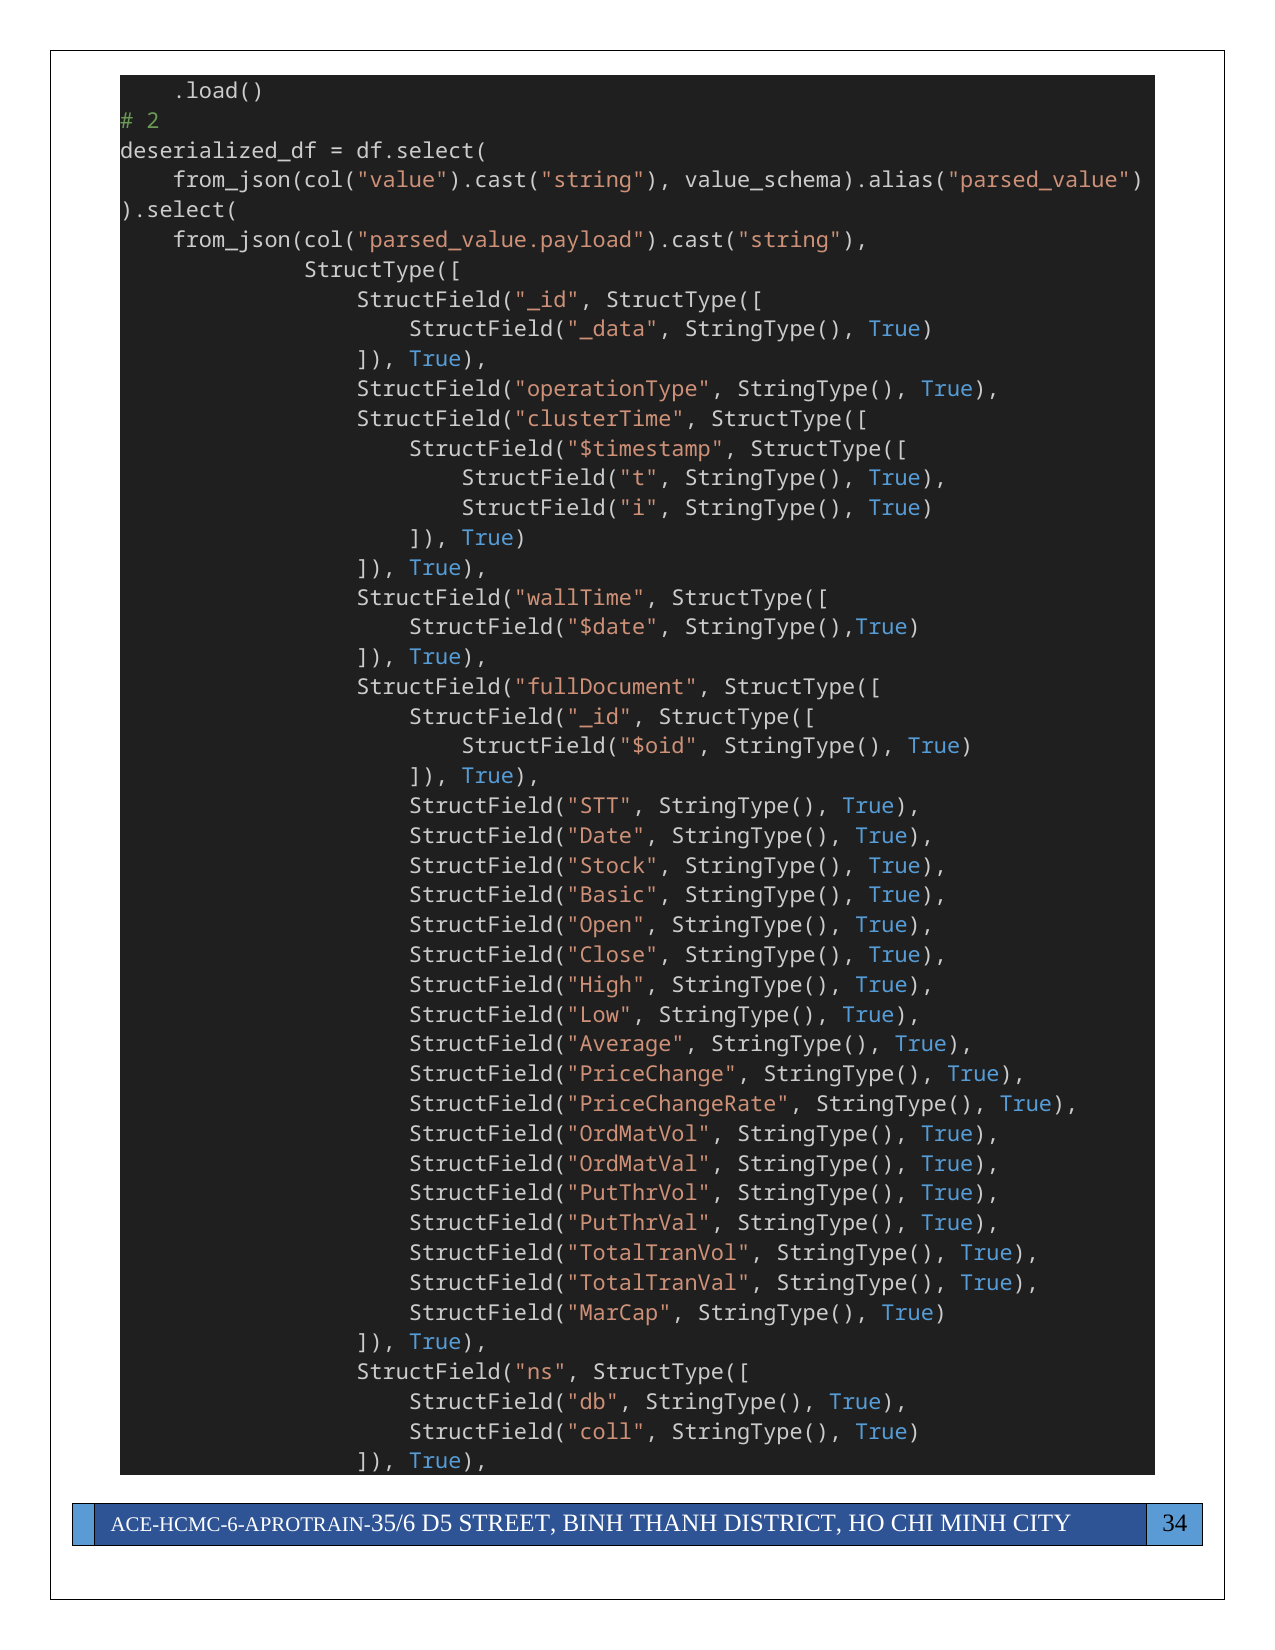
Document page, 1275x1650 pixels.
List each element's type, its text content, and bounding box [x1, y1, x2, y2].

text ).select( [120, 194, 1155, 224]
text ]), True), [120, 760, 1155, 790]
text ]), True), [120, 552, 1155, 581]
text StructField("operationType", StringType(), True), [120, 373, 1155, 403]
text StructField("fullDocument", StructType([ [120, 671, 1155, 701]
text StructField("TotalTranVal", StringType(), True), [120, 1267, 1155, 1296]
text StructType([ [120, 254, 1155, 283]
text StructField("clusterTime", StructType([ [120, 403, 1155, 432]
text StructField("db", StringType(), True), [120, 1386, 1155, 1416]
text StructField("Average", StringType(), True), [120, 1028, 1155, 1058]
text StructField("coll", StringType(), True) [120, 1416, 1155, 1445]
text StructField("STT", StringType(), True), [120, 790, 1155, 820]
text ]), True), [120, 343, 1155, 373]
text StructField("_data", StringType(), True) [120, 313, 1155, 343]
text StructField("_id", StructType([ [120, 701, 1155, 730]
text StructField("PutThrVol", StringType(), True), [120, 1177, 1155, 1207]
text StructField("ns", StructType([ [120, 1356, 1155, 1386]
text # 2 [120, 105, 1155, 134]
text StructField("Basic", StringType(), True), [120, 879, 1155, 909]
text StructField("Close", StringType(), True), [120, 939, 1155, 969]
text from_json(col("parsed_value.payload").cast("string"), [120, 224, 1155, 254]
text StructField("OrdMatVal", StringType(), True), [120, 1147, 1155, 1177]
text StructField("Low", StringType(), True), [120, 998, 1155, 1028]
text StructField("TotalTranVol", StringType(), True), [120, 1237, 1155, 1267]
text StructField("Stock", StringType(), True), [120, 849, 1155, 879]
text ]), True), [120, 641, 1155, 671]
text from_json(col("value").cast("string"), value_schema).alias("parsed_value") [120, 164, 1155, 194]
text StructField("PriceChangeRate", StringType(), True), [120, 1088, 1155, 1118]
text StructField("i", StringType(), True) [120, 492, 1155, 522]
text deserialized_df = df.select( [120, 134, 1155, 164]
text StructField("t", StringType(), True), [120, 462, 1155, 492]
text StructField("MarCap", StringType(), True) [120, 1296, 1155, 1326]
text .load() [120, 75, 1155, 105]
text StructField("OrdMatVol", StringType(), True), [120, 1118, 1155, 1147]
text StructField("PutThrVal", StringType(), True), [120, 1207, 1155, 1237]
text StructField("_id", StructType([ [120, 283, 1155, 313]
text StructField("$oid", StringType(), True) [120, 730, 1155, 760]
text StructField("PriceChange", StringType(), True), [120, 1058, 1155, 1088]
text ]), True), [120, 1445, 1155, 1475]
text StructField("$timestamp", StructType([ [120, 432, 1155, 462]
text StructField("High", StringType(), True), [120, 969, 1155, 998]
text StructField("$date", StringType(),True) [120, 611, 1155, 641]
text StructField("Date", StringType(), True), [120, 820, 1155, 849]
text ]), True) [120, 522, 1155, 552]
text StructField("Open", StringType(), True), [120, 909, 1155, 939]
text StructField("wallTime", StructType([ [120, 581, 1155, 611]
text ]), True), [120, 1326, 1155, 1356]
